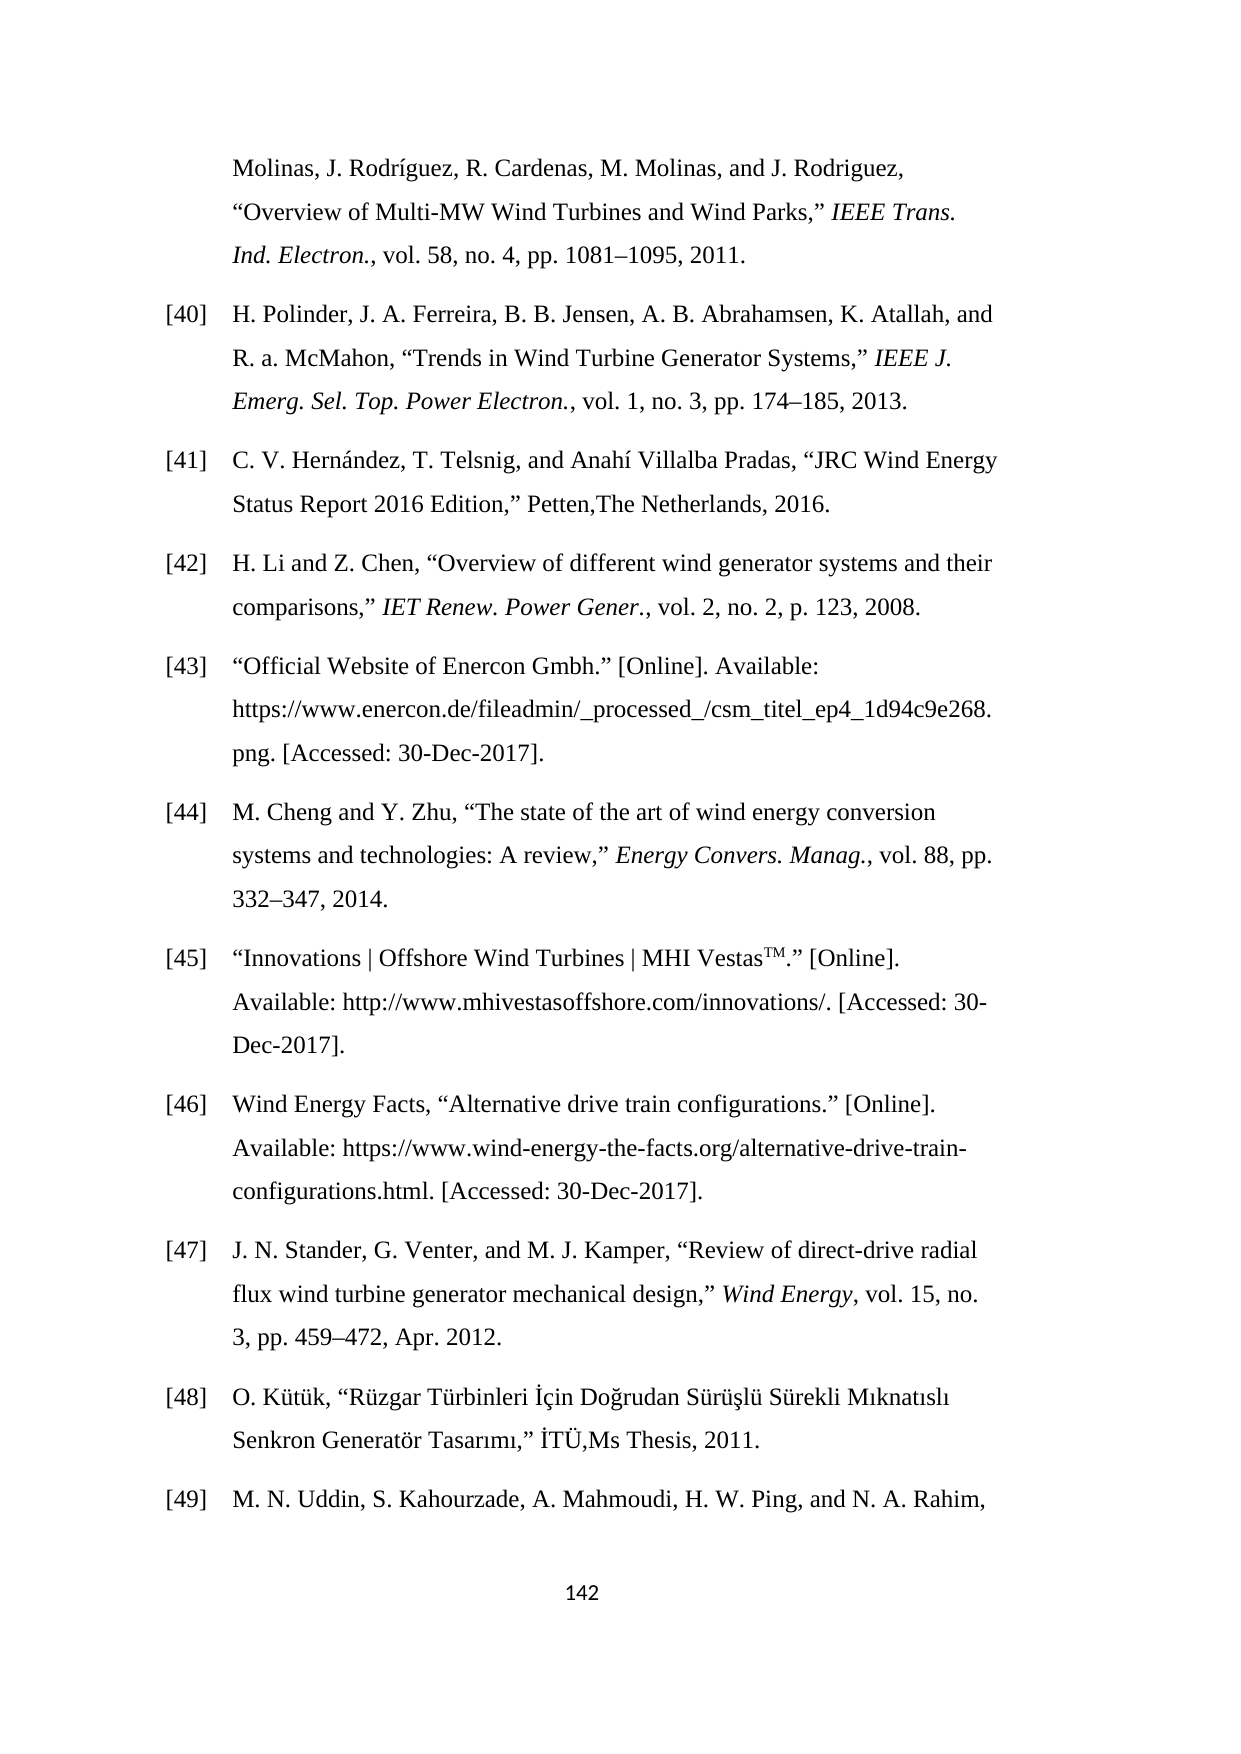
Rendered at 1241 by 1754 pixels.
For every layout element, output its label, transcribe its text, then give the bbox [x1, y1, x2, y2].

text [44] M. Cheng and Y. Zhu, “The state of the art of wind energy conversion systems and technologies: A review,” Energy Convers. Manag., vol. 88, pp. 332–347, 2014. [165, 797, 998, 912]
text [41] C. V. Hernández, T. Telsnig, and Anahí Villalba Pradas, “JRC Wind Energy Status Report 2016 Edition,” Petten,The Netherlands, 2016. [165, 446, 998, 517]
text [42] H. Li and Z. Chen, “Overview of different wind generator systems and their comparisons,” IET Renew. Power Gener., vol. 2, no. 2, p. 123, 2008. [165, 548, 998, 620]
text [47] J. N. Stander, G. Venter, and M. J. Kamper, “Review of direct-drive radial flux wind turbine generator mechanical design,” Wind Energy, vol. 15, no. 3, pp. 459–472, Apr. 2012. [165, 1236, 998, 1351]
text [43] “Official Website of Enercon Gmbh.” [Online]. Available: https://www.enercon.de/fileadmin/_processed_/csm_titel_ep4_1d94c9e268.png. [Accessed: 30-Dec-2017]. [165, 651, 998, 766]
text [46] Wind Energy Facts, “Alternative drive train configurations.” [Online]. Available: https://www.wind-energy-the-facts.org/alternative-drive-train-configurations.html. [Accessed: 30-Dec-2017]. [165, 1089, 998, 1204]
text [48] O. Kütük, “Rüzgar Türbinleri İçin Doğrudan Sürüşlü Sürekli Mıknatıslı Senkron Generatör Tasarımı,” İTÜ,Ms Thesis, 2011. [165, 1382, 998, 1453]
text [45] “Innovations | Offshore Wind Turbines | MHI VestasTM.” [Online]. Available: http://www.mhivestasoffshore.com/innovations/. [Accessed: 30-Dec-2017]. [165, 943, 998, 1058]
text [40] H. Polinder, J. A. Ferreira, B. B. Jensen, A. B. Abrahamsen, K. Atallah, and R. a. McMahon, “Trends in Wind Turbine Generator Systems,” IEEE J. Emerg. Sel. Top. Power Electron., vol. 1, no. 3, pp. 174–185, 2013. [165, 299, 998, 414]
